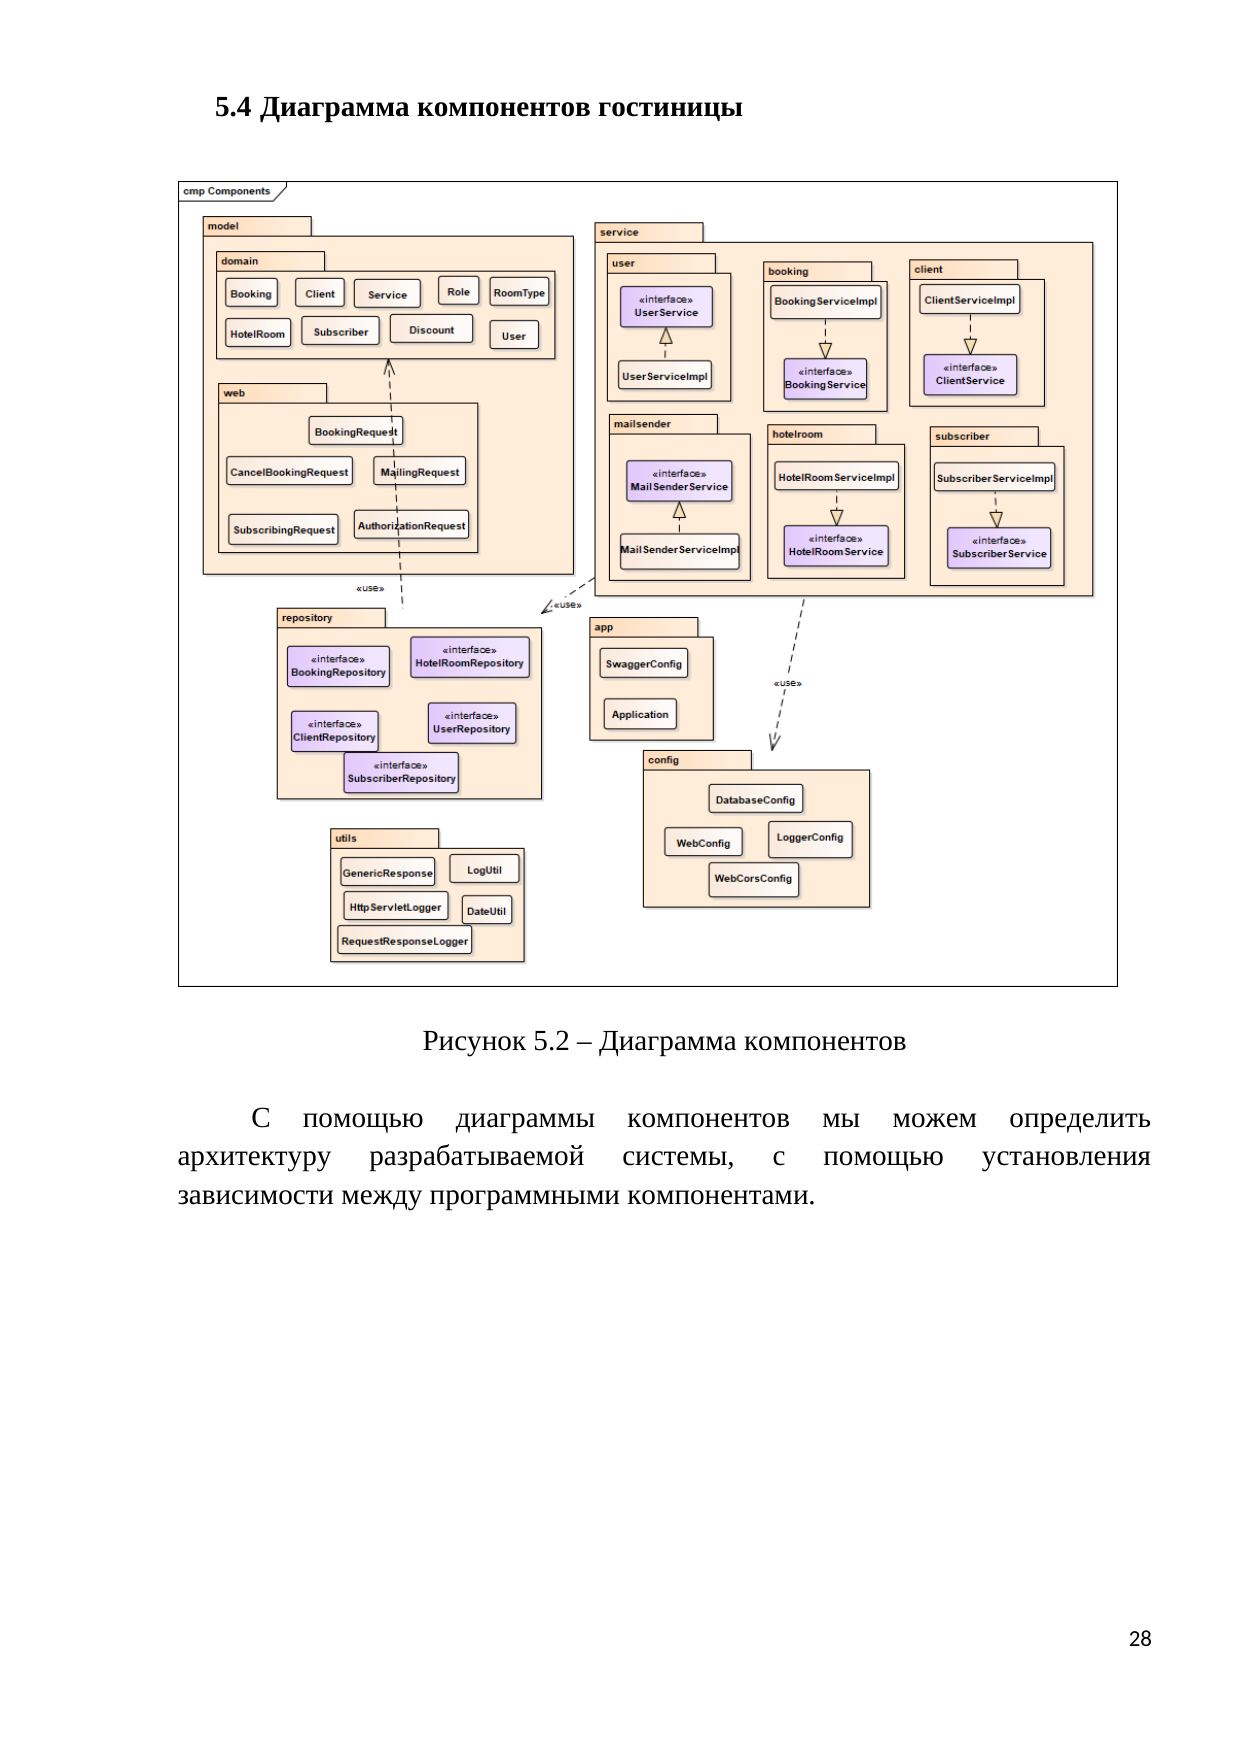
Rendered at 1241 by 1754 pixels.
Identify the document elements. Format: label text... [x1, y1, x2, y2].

text С помощью диаграммы компонентов мы можем определить архитектуру разрабатываемой системы, с помощью установления зависимости между программными компонентами. [177, 1100, 1152, 1211]
subtitle Диаграмма компонентов гостиницы [215, 89, 1152, 122]
picture [177, 180, 1118, 987]
text Рисунок 5.2 – Диаграмма компонентов [177, 1023, 1152, 1056]
